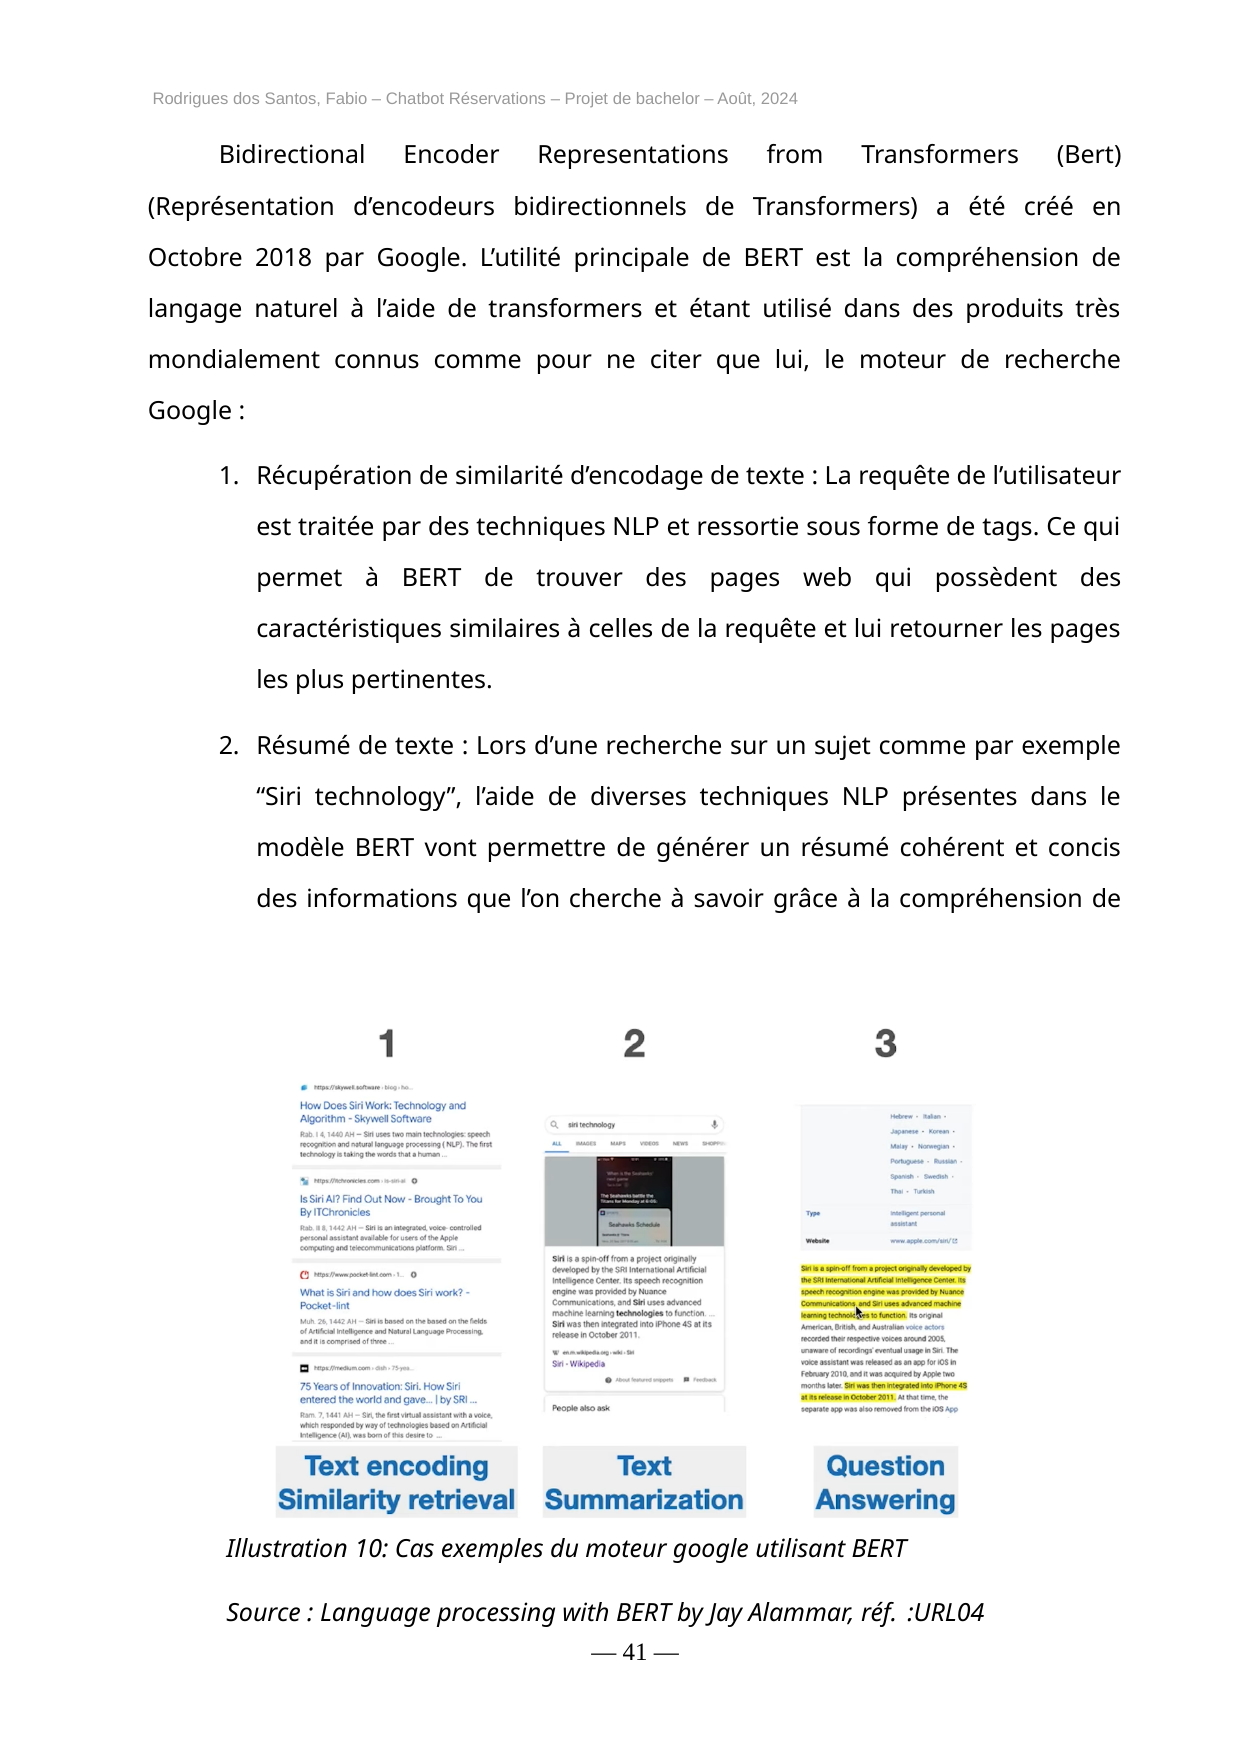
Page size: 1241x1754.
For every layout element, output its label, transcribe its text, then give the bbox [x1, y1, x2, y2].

picture [275, 1008, 995, 1518]
list Résumé de texte : Lors d’une recherche sur un sujet comme par exemple “Siri technology”, l’aide de diverses techniques NLP présentes dans le modèle BERT vont permettre de générer un résumé cohérent et concis des informations que l’on cherche à savoir grâce à la compréhension de contexte et sens des mots, ce à quoi BERT excelle de par l’usage de transformers. [218, 728, 1122, 915]
text Bidirectional Encoder Representations from Transformers (Bert) (Représentation d’encodeurs bidirectionnels de Transformers) a été créé en Octobre 2018 par Google. L’utilité principale de BERT est la compréhension de langage naturel à l’aide de transformers et étant utilisé dans des produits très mondialement connus comme pour ne citer que lui, le moteur de recherche Google : [148, 137, 1122, 426]
list Récupération de similarité d’encodage de texte : La requête de l’utilisateur est traitée par des techniques NLP et ressortie sous forme de tags. Ce qui permet à BERT de trouver des pages web qui possèdent des caractéristiques similaires à celles de la requête et lui retourner les pages les plus pertinentes. [218, 458, 1122, 696]
